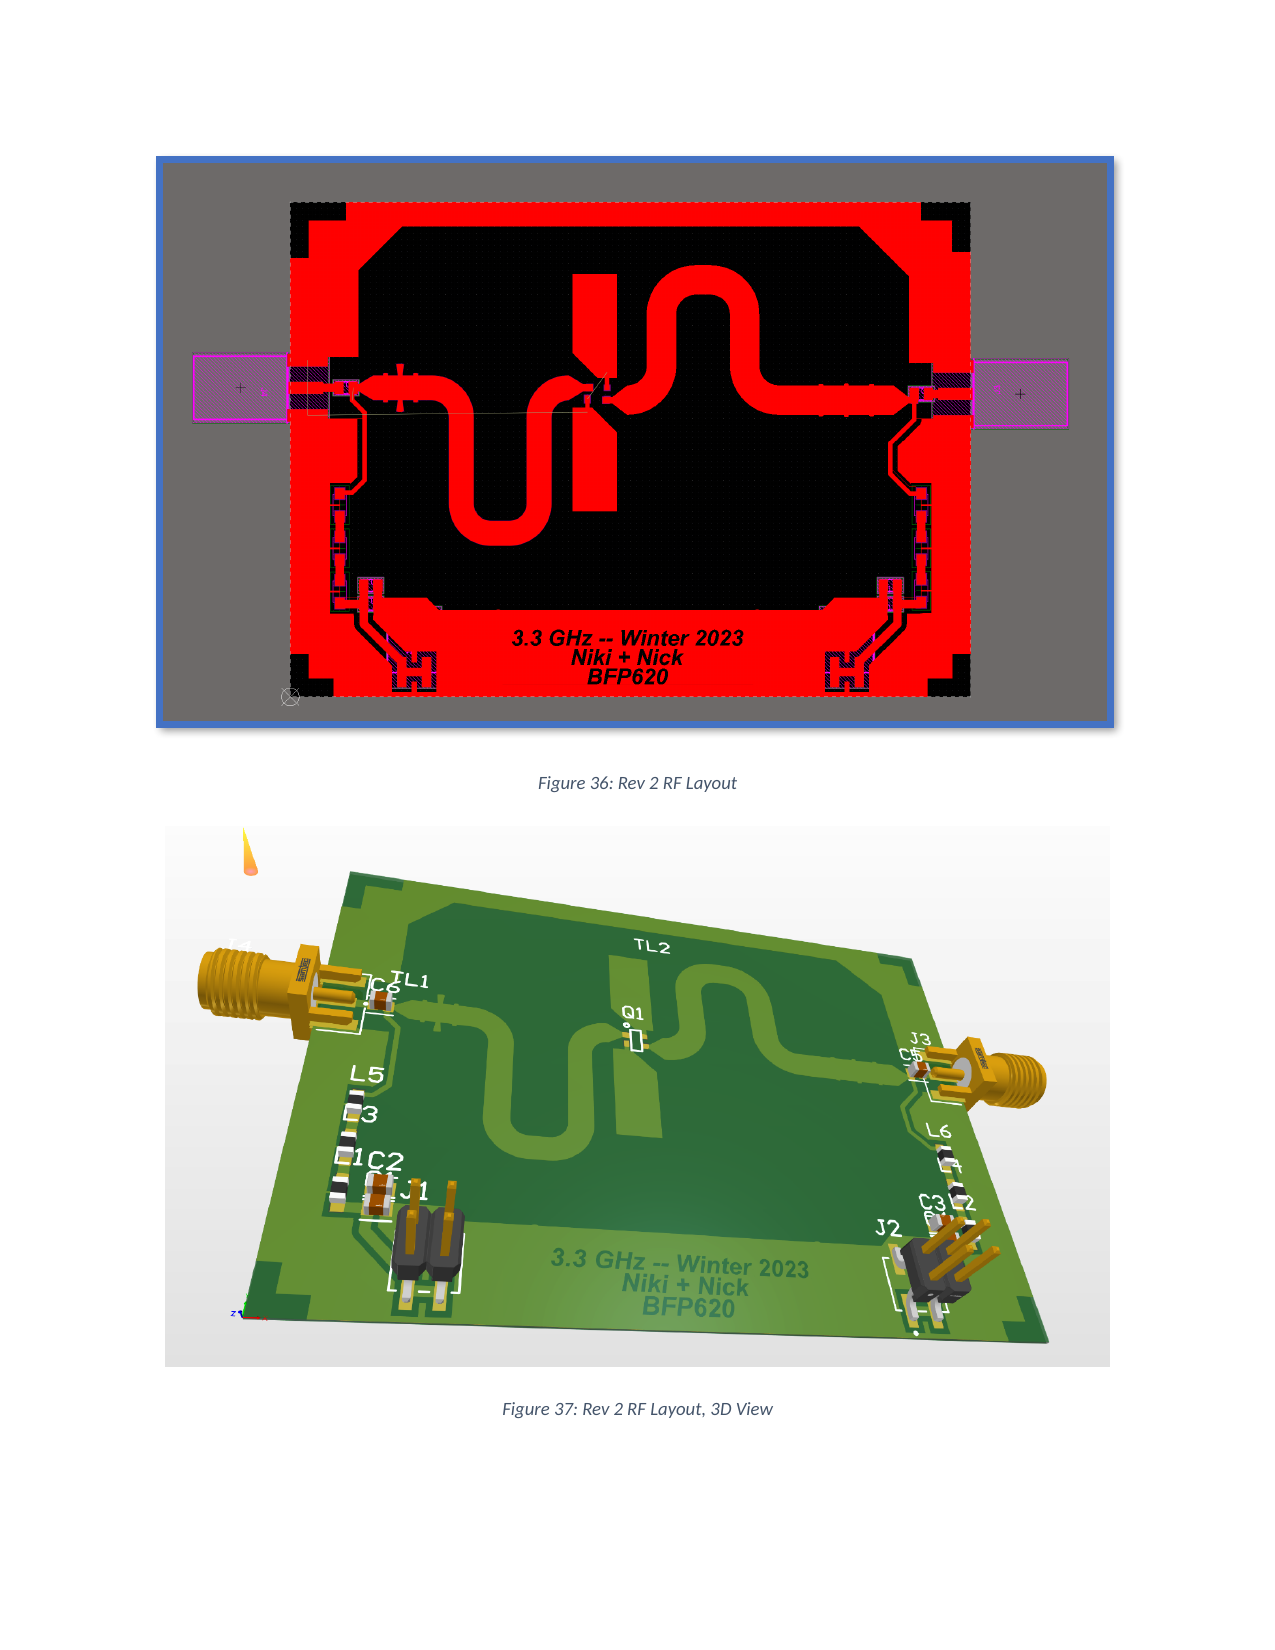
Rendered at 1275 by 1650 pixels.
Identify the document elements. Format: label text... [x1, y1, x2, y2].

picture [165, 826, 1110, 1367]
picture [163, 163, 1107, 721]
